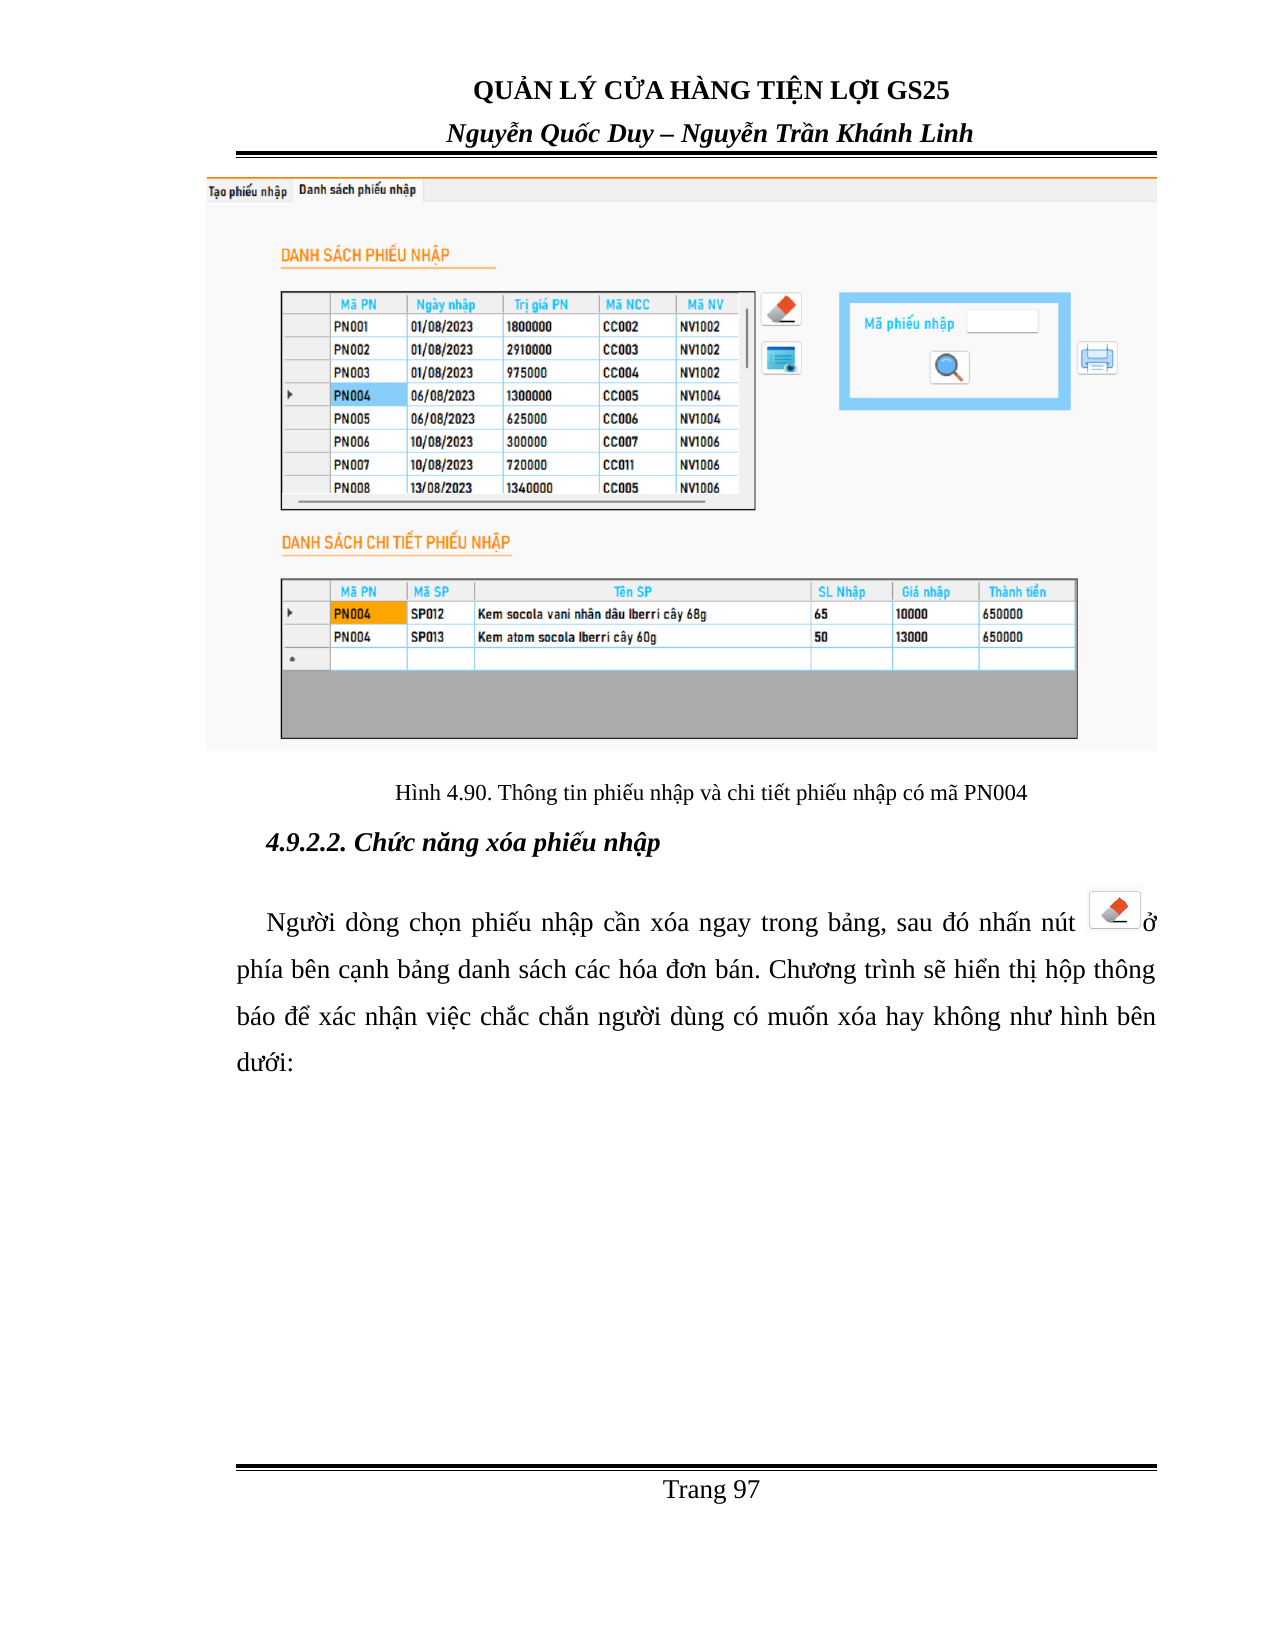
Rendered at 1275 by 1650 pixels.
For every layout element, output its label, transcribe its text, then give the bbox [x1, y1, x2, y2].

subtitle Chức năng xóa phiếu nhập [266, 826, 1157, 857]
picture [206, 177, 1157, 751]
picture [1085, 885, 1143, 932]
text Người dòng chọn phiếu nhập cần xóa ngay trong bảng, sau đó nhấn nút ở phía bên cạnh bảng danh sách các hóa đơn bán. Chương trình sẽ hiển thị hộp thông báo để xác nhận việc chắc chắn người dùng có muốn xóa hay không như hình bên dưới: [236, 885, 1157, 1077]
